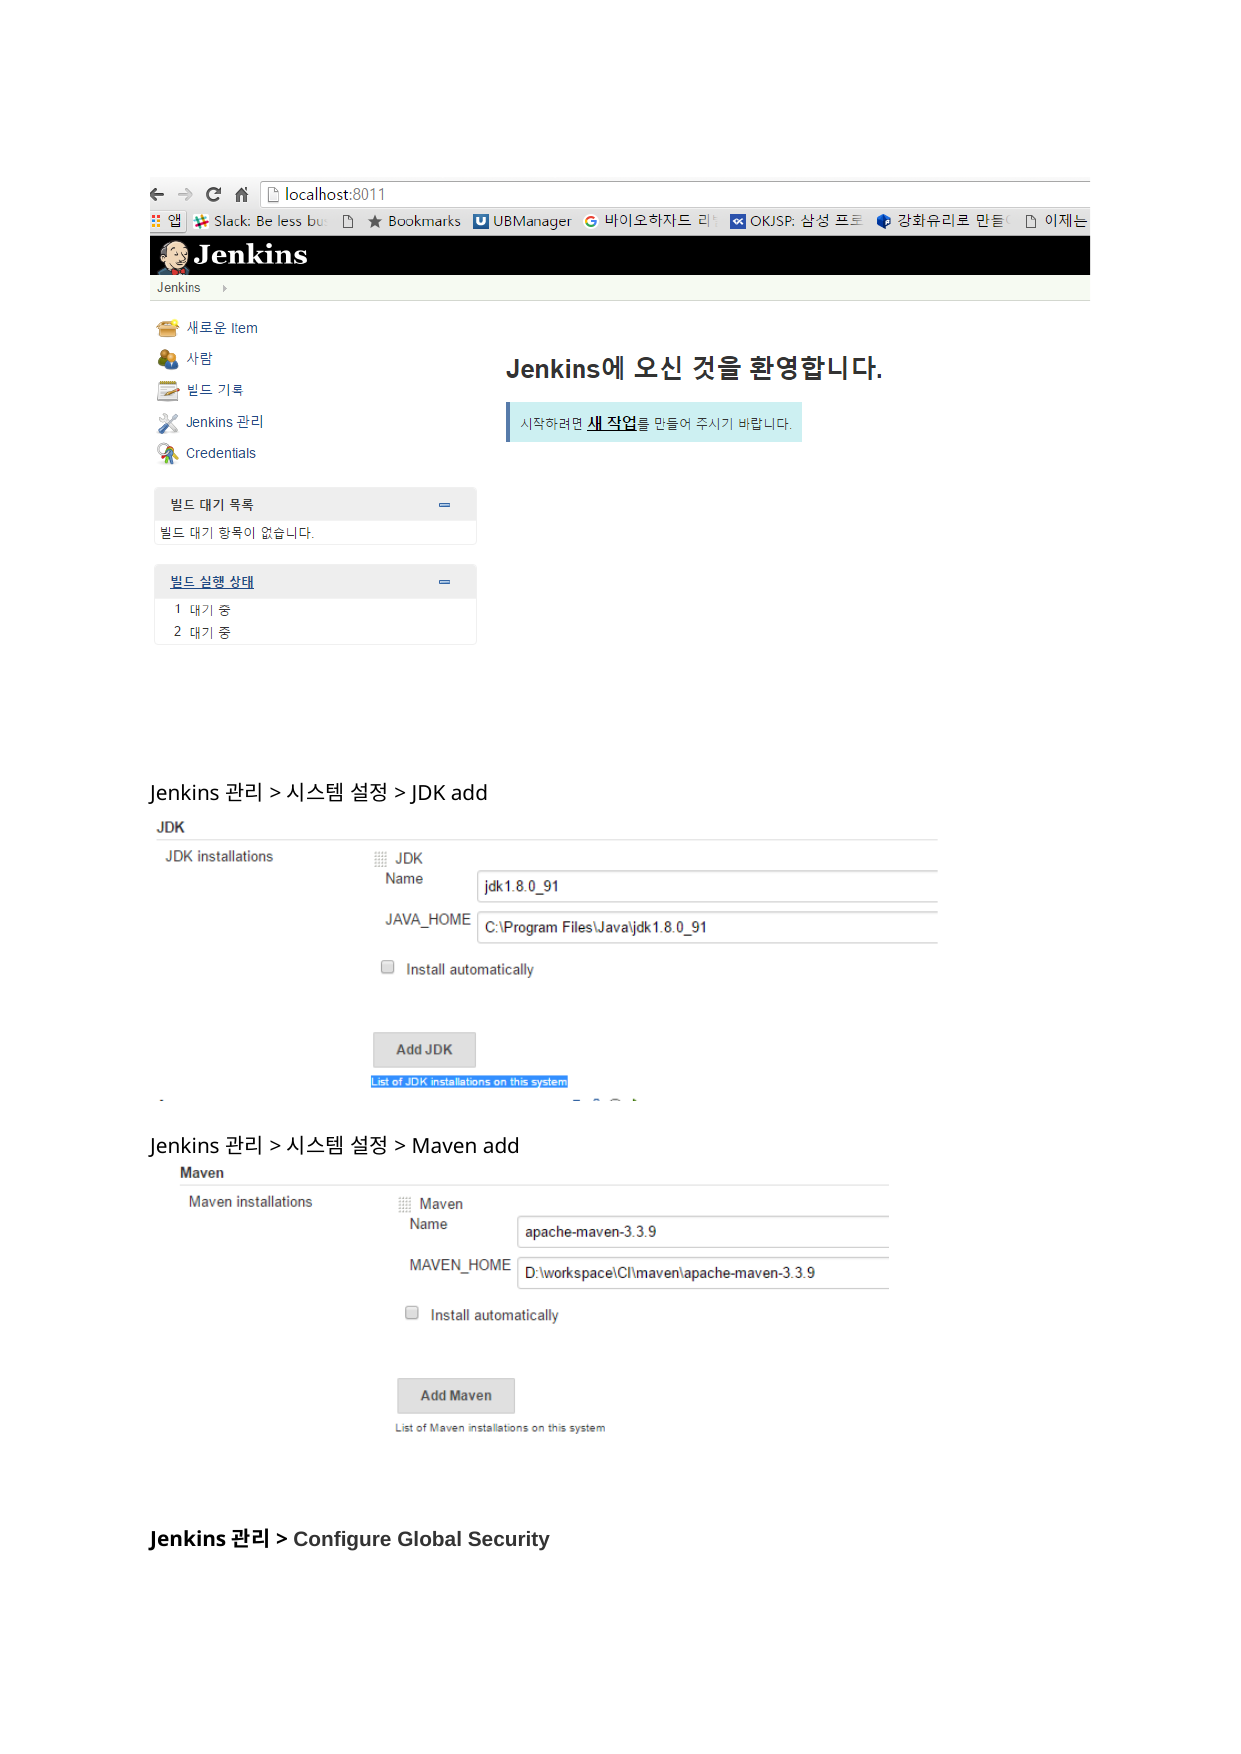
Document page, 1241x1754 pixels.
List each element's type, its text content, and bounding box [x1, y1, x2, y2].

picture [150, 177, 1091, 777]
text Jenkins 관리 > 시스템 설정 > Maven add [150, 1129, 1090, 1159]
picture [150, 807, 938, 1101]
picture [150, 1159, 889, 1436]
subtitle Jenkins 관리 > Configure Global Security [150, 1522, 1090, 1553]
text Jenkins 관리 > 시스템 설정 > JDK add [150, 777, 1090, 807]
